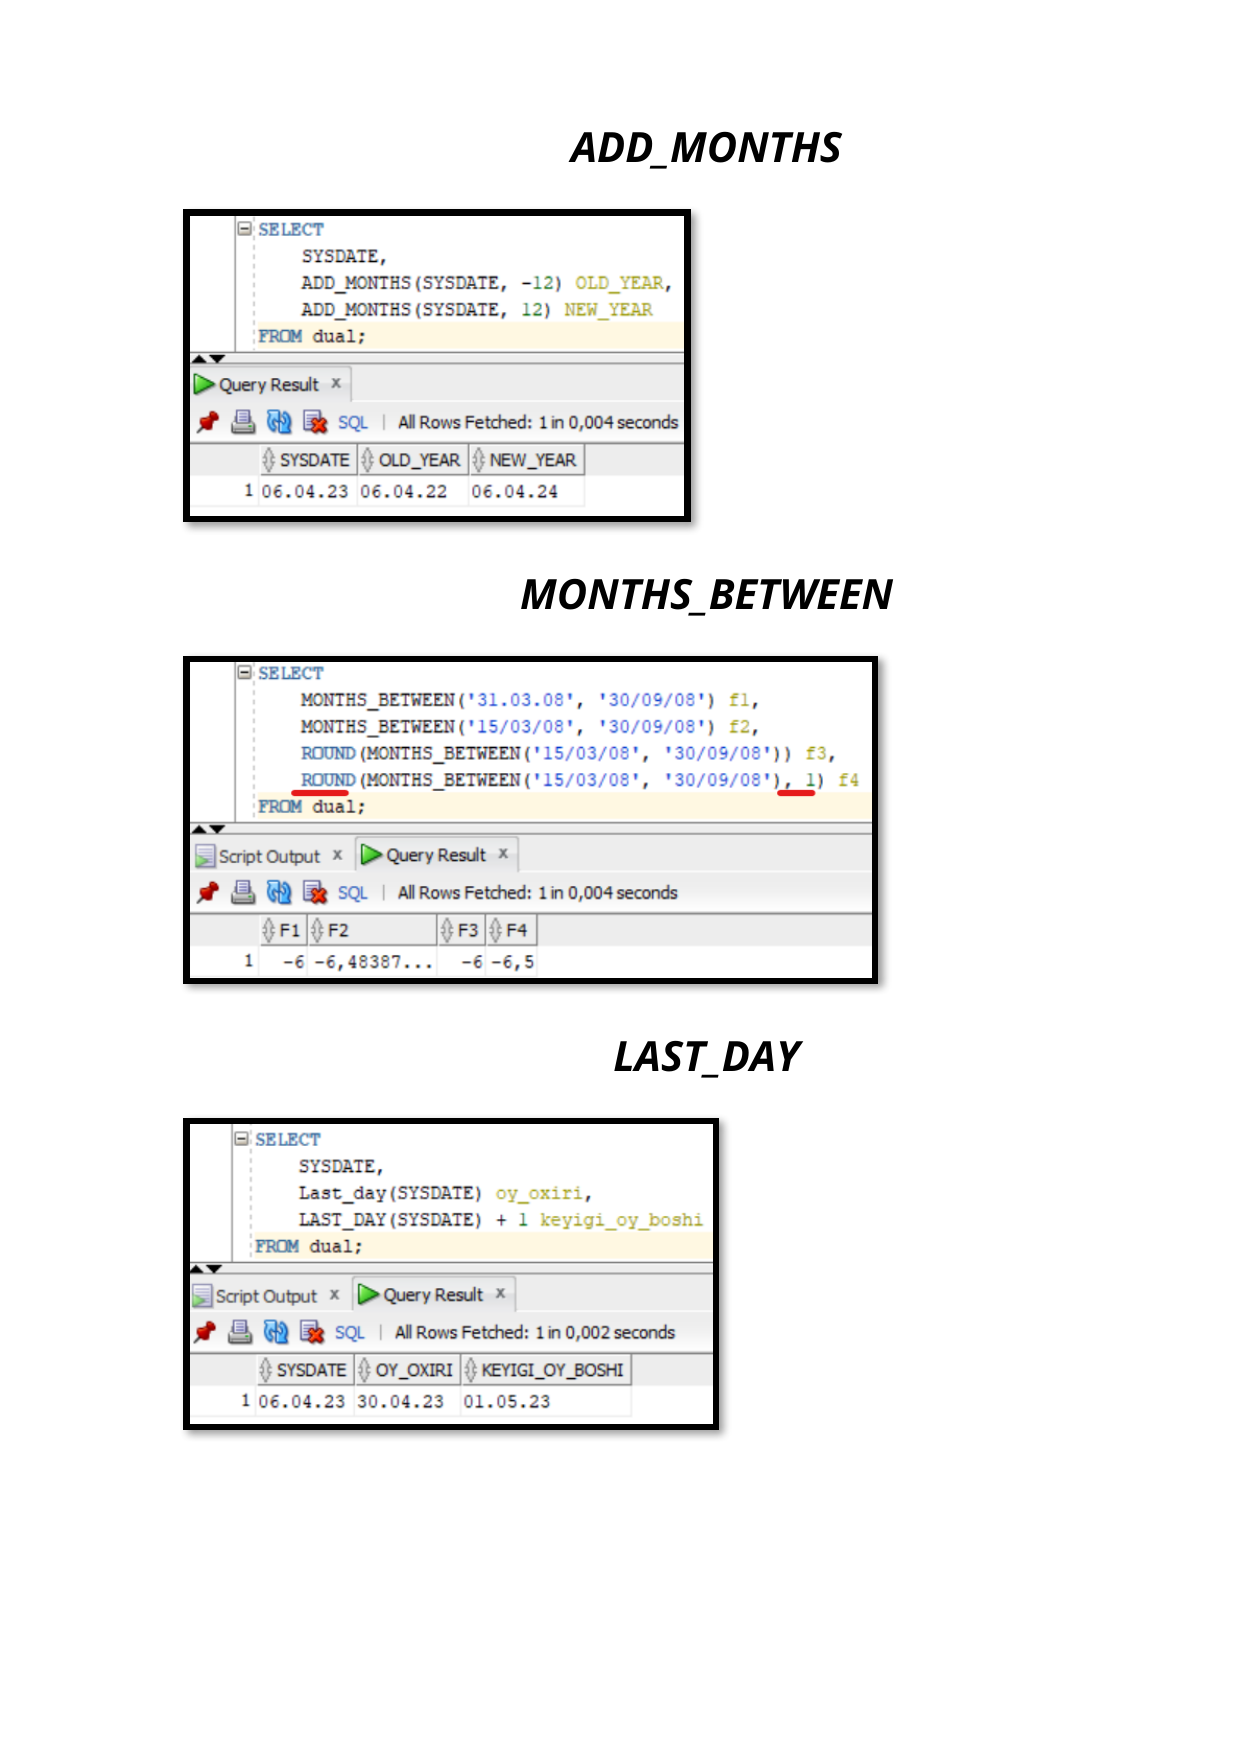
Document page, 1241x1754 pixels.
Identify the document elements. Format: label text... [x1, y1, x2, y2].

subtitle MONTHS_BETWEEN [177, 564, 1240, 621]
picture [190, 1124, 713, 1424]
subtitle LAST_DAY [177, 1026, 1240, 1083]
subtitle ADD_MONTHS [177, 118, 1240, 175]
picture [190, 662, 872, 978]
picture [190, 216, 684, 516]
